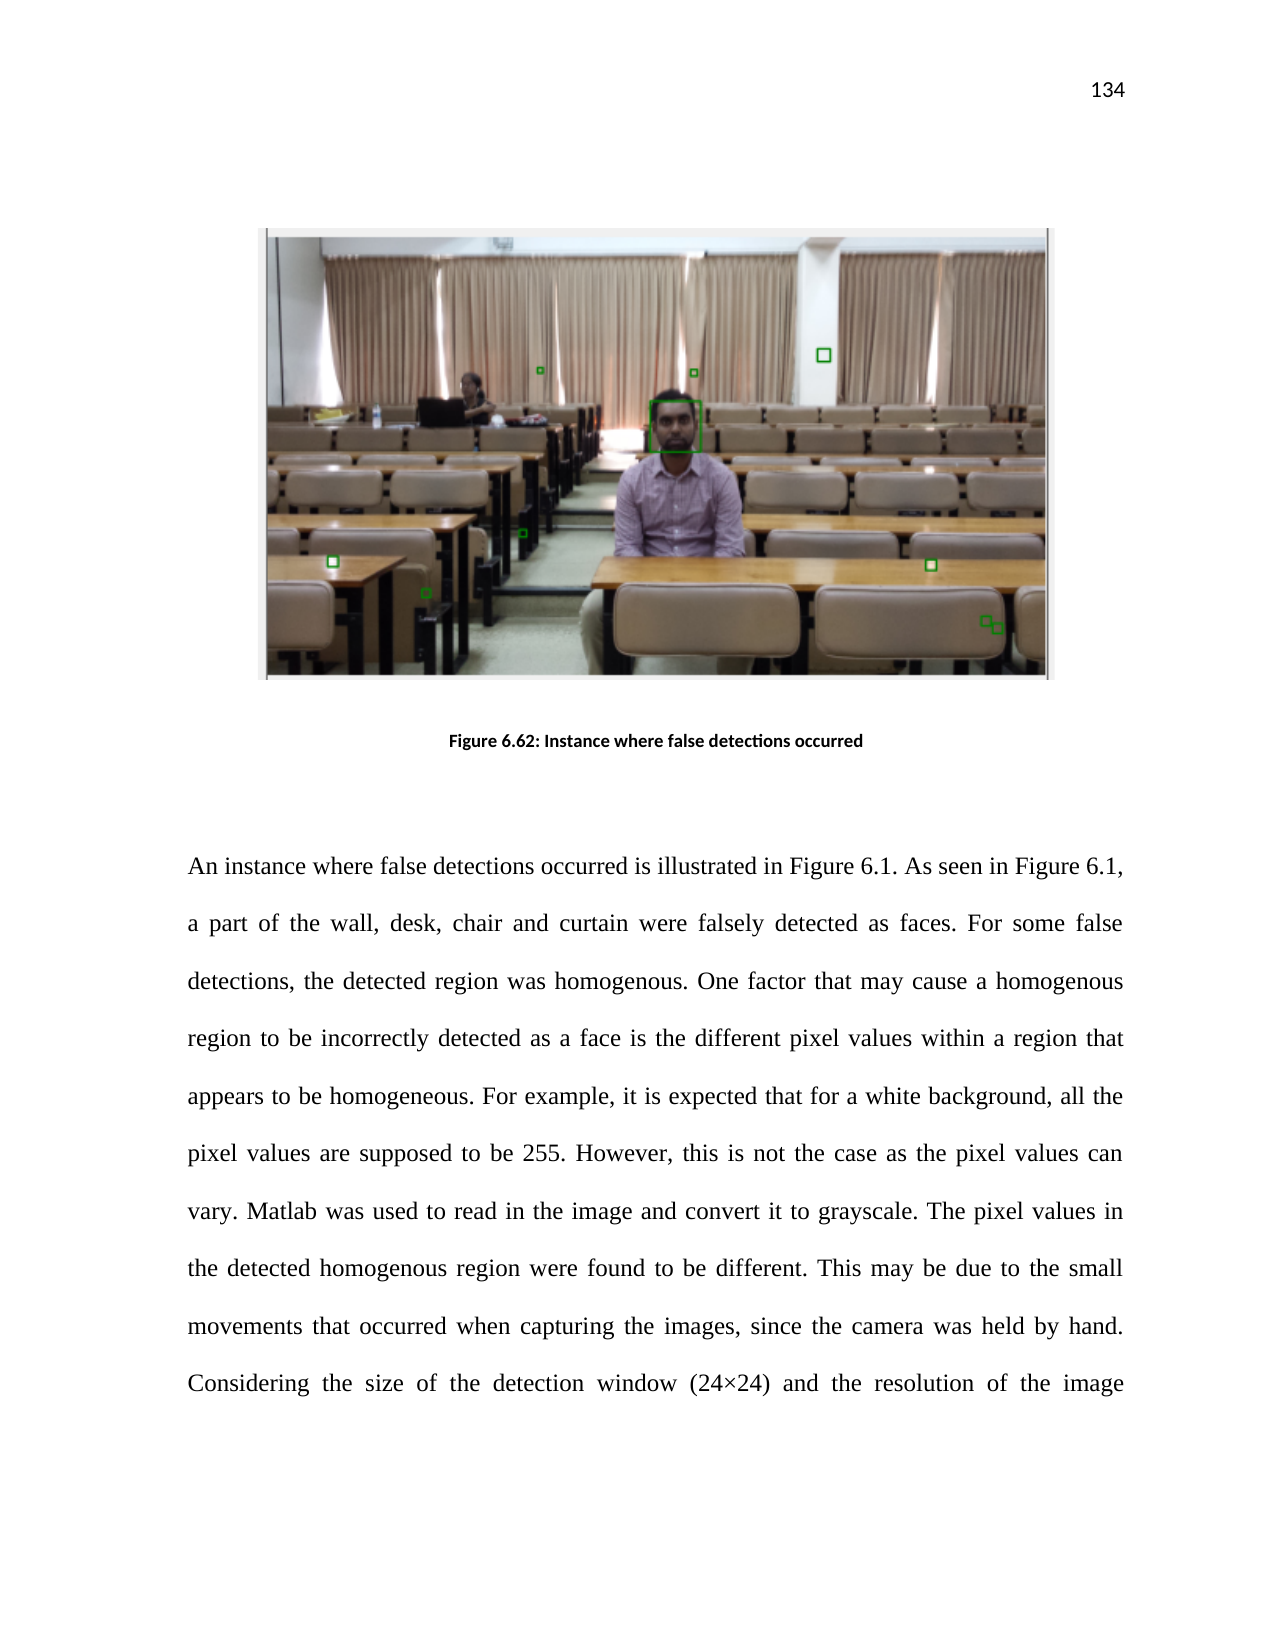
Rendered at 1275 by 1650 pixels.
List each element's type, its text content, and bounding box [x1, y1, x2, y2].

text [187, 851, 1125, 1397]
picture [257, 228, 1055, 680]
